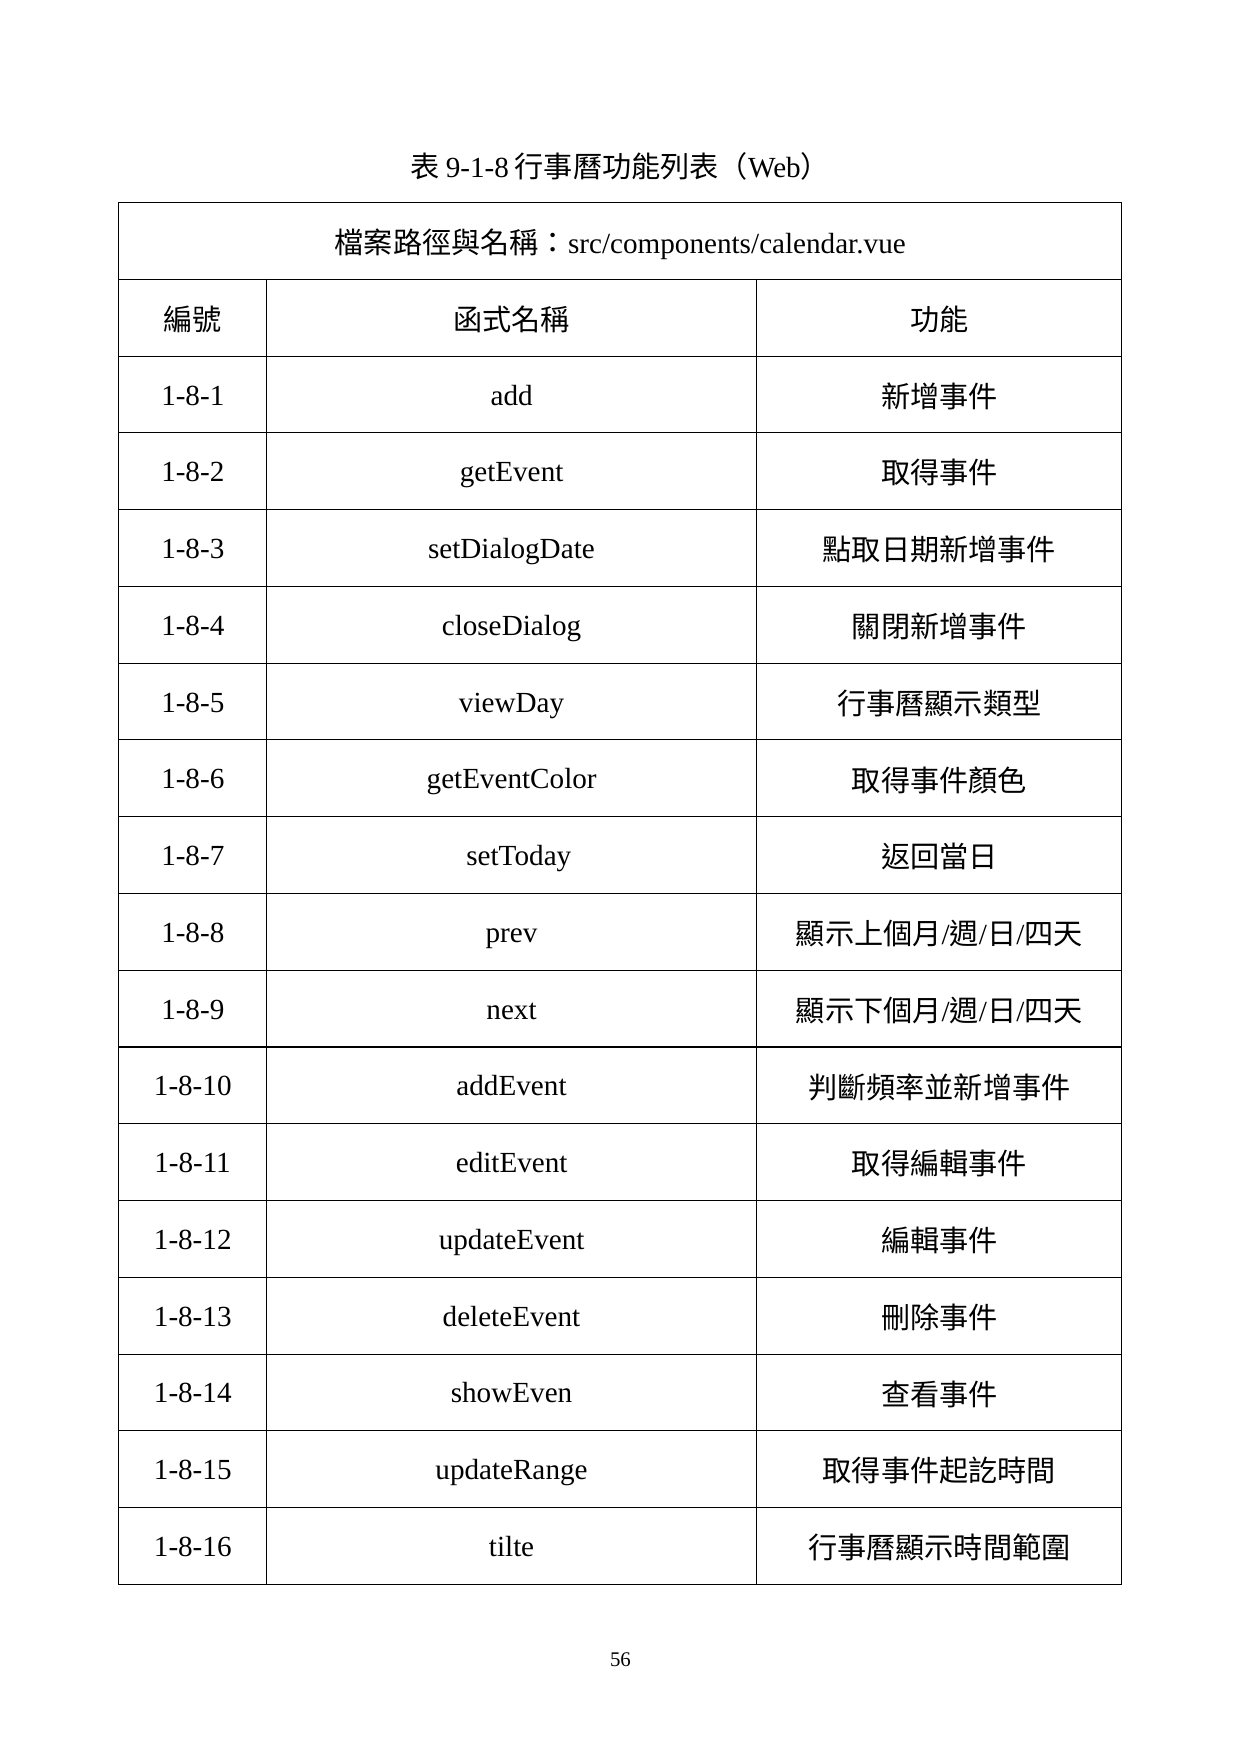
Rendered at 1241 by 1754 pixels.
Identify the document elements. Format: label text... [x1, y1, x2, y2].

table_cell prev [267, 894, 756, 970]
table_cell getEventColor [267, 740, 756, 816]
table_cell 取得事件 [757, 433, 1121, 509]
table_cell 編輯事件 [757, 1201, 1121, 1277]
table_cell next [267, 971, 756, 1046]
table_cell 1-8-16 [119, 1508, 266, 1584]
table_cell 功能 [757, 280, 1121, 356]
table_cell getEvent [267, 433, 756, 509]
table_cell add [267, 357, 756, 432]
table_cell 編號 [119, 280, 266, 356]
table_cell 1-8-15 [119, 1431, 266, 1507]
table_cell 1-8-4 [119, 587, 266, 663]
table_cell 刪除事件 [757, 1278, 1121, 1353]
table_cell 1-8-6 [119, 740, 266, 816]
table_cell setDialogDate [267, 510, 756, 586]
table_cell 新增事件 [757, 357, 1121, 432]
table_cell 1-8-10 [119, 1048, 266, 1123]
table_cell addEvent [267, 1048, 756, 1123]
table_cell editEvent [267, 1124, 756, 1200]
table_cell 1-8-3 [119, 510, 266, 586]
table_cell 1-8-1 [119, 357, 266, 432]
table_cell updateEvent [267, 1201, 756, 1277]
table_cell 函式名稱 [267, 280, 756, 356]
table_cell 取得編輯事件 [757, 1124, 1121, 1200]
table_cell 1-8-14 [119, 1355, 266, 1430]
table_cell 1-8-9 [119, 971, 266, 1046]
table_cell viewDay [267, 664, 756, 739]
table_cell 點取日期新增事件 [757, 510, 1121, 586]
table_cell 取得事件顏色 [757, 740, 1121, 816]
table_cell 查看事件 [757, 1355, 1121, 1430]
table_cell closeDialog [267, 587, 756, 663]
table_cell 顯示上個月/週/日/四天 [757, 894, 1121, 970]
table_cell setToday [267, 817, 756, 893]
table_cell 關閉新增事件 [757, 587, 1121, 663]
table_cell 行事曆顯示類型 [757, 664, 1121, 739]
table_cell 行事曆顯示時間範圍 [757, 1508, 1121, 1584]
table_cell 1-8-11 [119, 1124, 266, 1200]
table_cell 1-8-5 [119, 664, 266, 739]
table_cell 1-8-7 [119, 817, 266, 893]
table_header 檔案路徑與名稱：src/components/calendar.vue [119, 203, 1121, 279]
table_cell 1-8-12 [119, 1201, 266, 1277]
table_cell 取得事件起訖時間 [757, 1431, 1121, 1507]
table_cell 1-8-2 [119, 433, 266, 509]
subtitle 表9-1-8行事曆功能列表（Web） [118, 127, 1122, 202]
table_cell updateRange [267, 1431, 756, 1507]
table_cell deleteEvent [267, 1278, 756, 1353]
table_cell 判斷頻率並新增事件 [757, 1048, 1121, 1123]
table_cell tilte [267, 1508, 756, 1584]
table_cell 顯示下個月/週/日/四天 [757, 971, 1121, 1046]
table_cell 1-8-8 [119, 894, 266, 970]
table_cell 1-8-13 [119, 1278, 266, 1353]
table_cell showEven [267, 1355, 756, 1430]
table_cell 返回當日 [757, 817, 1121, 893]
